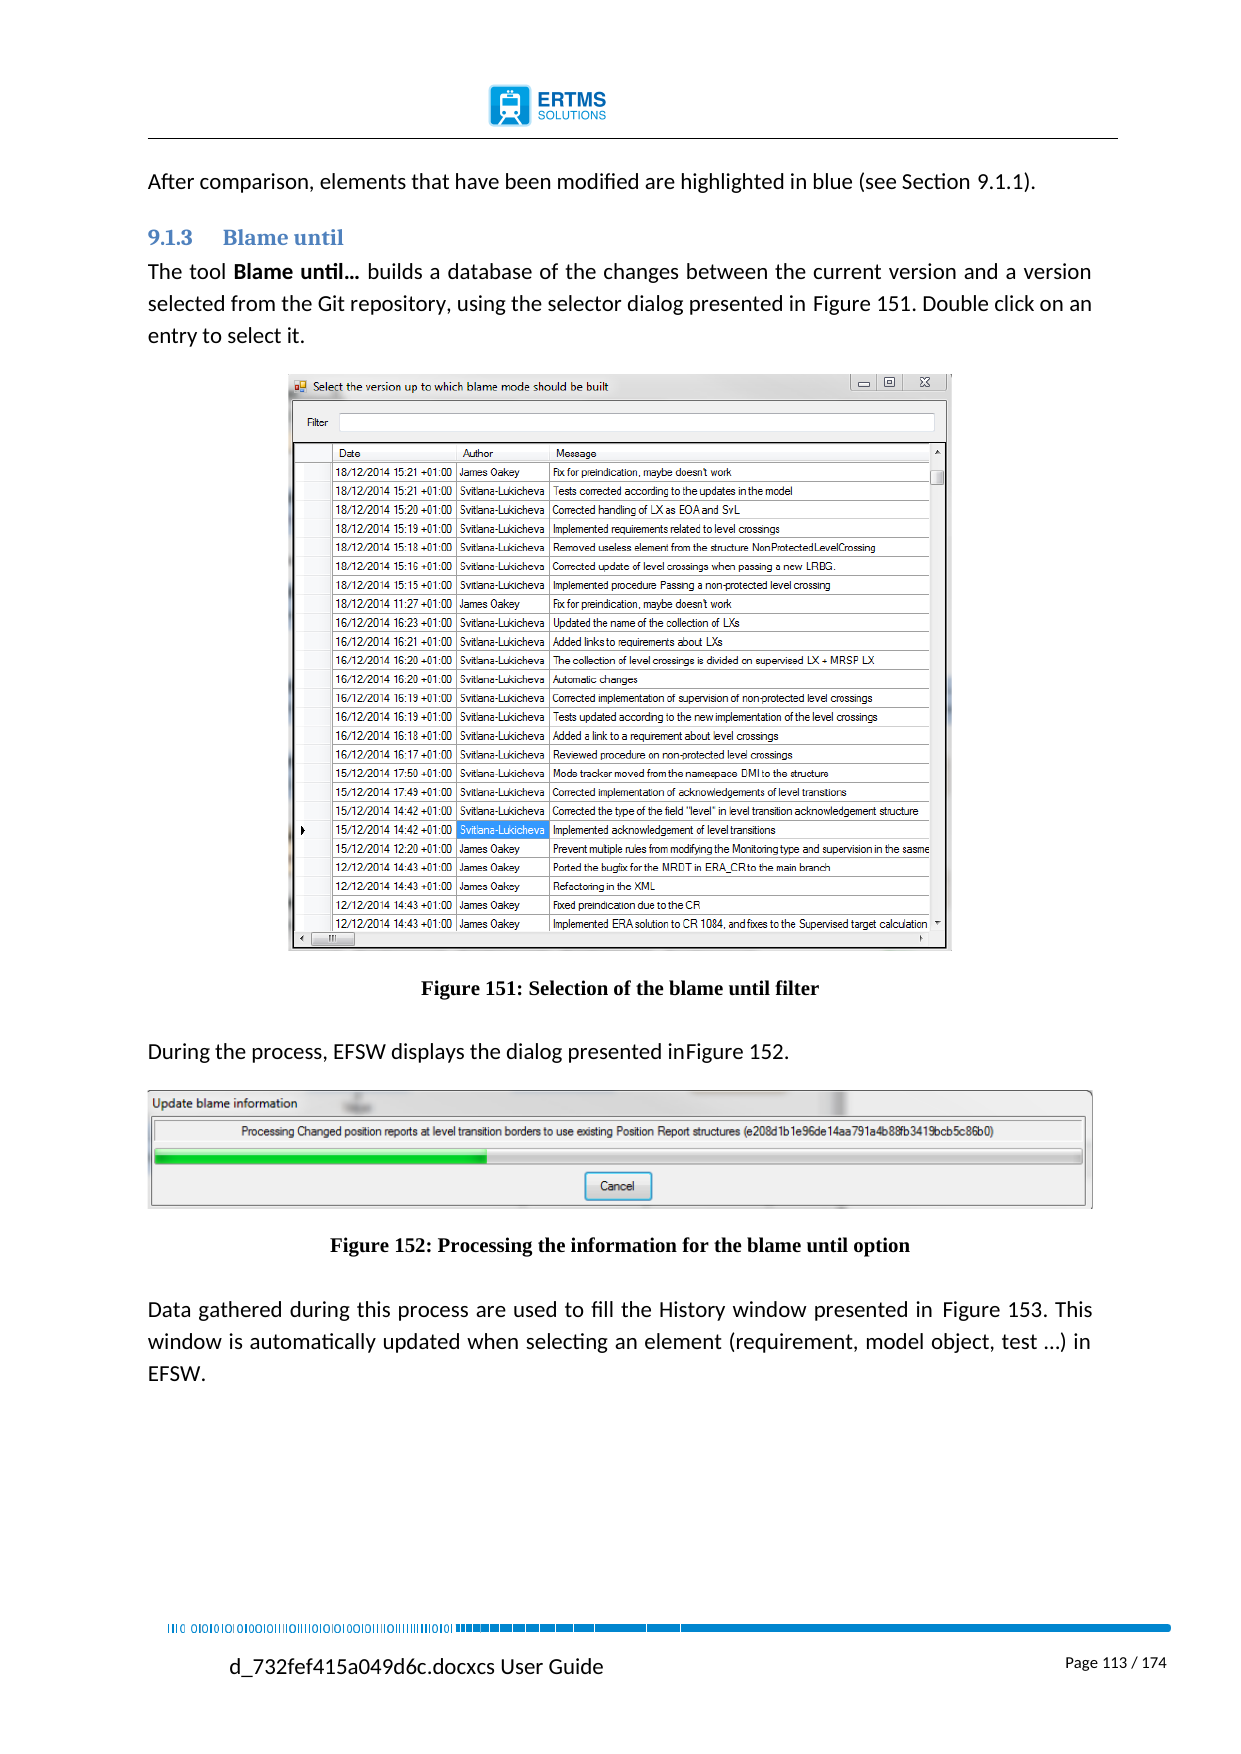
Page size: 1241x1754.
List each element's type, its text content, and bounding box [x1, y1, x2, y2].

text During the process, EFSW displays the dialog presented inFigure 152. [148, 1037, 1093, 1065]
text The tool Blame until… builds a database of the changes between the current version and a version selected from the Git repository, using the selector dialog presented in Figure 151. Double click on an entry to select it. [148, 257, 1093, 349]
subtitle Blame until [148, 224, 1093, 251]
picture [167, 1624, 1171, 1633]
text Figure 152: Processing the information for the blame until option [148, 1233, 1093, 1257]
picture [288, 374, 952, 951]
picture [477, 73, 617, 138]
text After comparison, elements that have been modified are highlighted in blue (see Section 9.1.1). [148, 167, 1093, 195]
picture [147, 1090, 1093, 1209]
text Figure 151: Selection of the blame until filter [148, 976, 1093, 999]
text Data gathered during this process are used to fill the History window presented in Figure 153. This window is automatically updated when selecting an element (requirement, model object, test …) in EFSW. [148, 1295, 1093, 1387]
